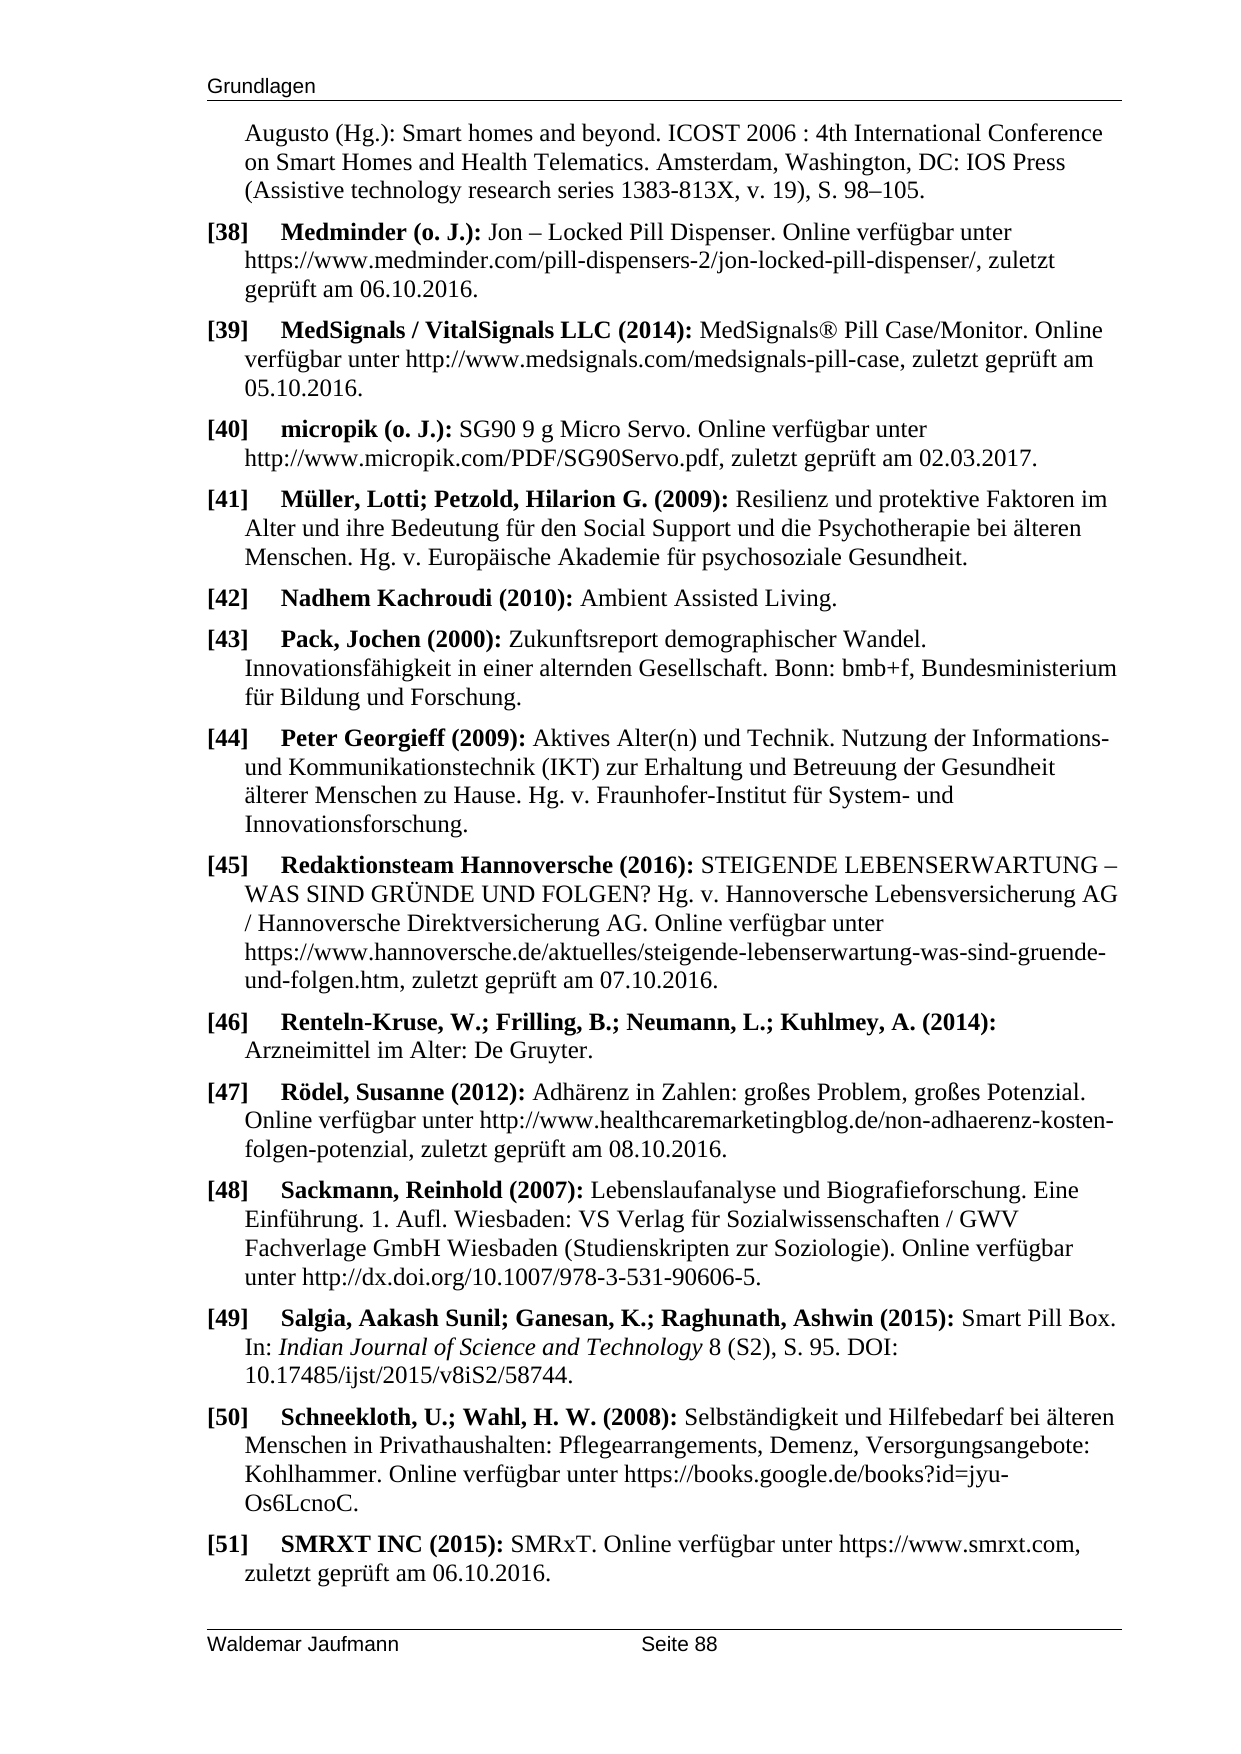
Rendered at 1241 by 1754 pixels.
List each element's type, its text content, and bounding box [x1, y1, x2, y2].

list Nadhem Kachroudi (2010): Ambient Assisted Living. [207, 583, 1122, 612]
list Müller, Lotti; Petzold, Hilarion G. (2009): Resilienz und protektive Faktoren im Alter und ihre Bedeutung für den Social Support und die Psychotherapie bei älteren Menschen. Hg. v. Europäische Akademie für psychosoziale Gesundheit. [207, 484, 1122, 571]
list Renteln-Kruse, W.; Frilling, B.; Neumann, L.; Kuhlmey, A. (2014): Arzneimittel im Alter: De Gruyter. [207, 1007, 1122, 1064]
list MedSignals / VitalSignals LLC (2014): MedSignals® Pill Case/Monitor. Online verfügbar unter http://www.medsignals.com/medsignals-pill-case, zuletzt geprüft am 05.10.2016. [207, 316, 1122, 402]
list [207, 118, 1122, 204]
list Sackmann, Reinhold (2007): Lebenslaufanalyse und Biografieforschung. Eine Einführung. 1. Aufl. Wiesbaden: VS Verlag für Sozialwissenschaften / GWV Fachverlage GmbH Wiesbaden (Studienskripten zur Soziologie). Online verfügbar unter http://dx.doi.org/10.1007/978-3-531-90606-5. [207, 1176, 1122, 1291]
list Peter Georgieff (2009): Aktives Alter(n) und Technik. Nutzung der Informations- und Kommunikationstechnik (IKT) zur Erhaltung und Betreuung der Gesundheit älterer Menschen zu Hause. Hg. v. Fraunhofer-Institut für System- und Innovationsforschung. [207, 723, 1122, 838]
list Redaktionsteam Hannoversche (2016): STEIGENDE LEBENSERWARTUNG – WAS SIND GRÜNDE UND FOLGEN? Hg. v. Hannoversche Lebensversicherung AG / Hannoversche Direktversicherung AG. Online verfügbar unter https://www.hannoversche.de/aktuelles/steigende-lebenserwartung-was-sind-gruende-und-folgen.htm, zuletzt geprüft am 07.10.2016. [207, 851, 1122, 994]
list Rödel, Susanne (2012): Adhärenz in Zahlen: großes Problem, großes Potenzial. Online verfügbar unter http://www.healthcaremarketingblog.de/non-adhaerenz-kosten-folgen-potenzial, zuletzt geprüft am 08.10.2016. [207, 1077, 1122, 1163]
list SMRXT INC (2015): SMRxT. Online verfügbar unter https://www.smrxt.com, zuletzt geprüft am 06.10.2016. [207, 1529, 1122, 1587]
list Pack, Jochen (2000): Zukunftsreport demographischer Wandel. Innovationsfähigkeit in einer alternden Gesellschaft. Bonn: bmb+f, Bundesministerium für Bildung und Forschung. [207, 624, 1122, 711]
list Schneekloth, U.; Wahl, H. W. (2008): Selbständigkeit und Hilfebedarf bei älteren Menschen in Privathaushalten: Pflegearrangements, Demenz, Versorgungsangebote: Kohlhammer. Online verfügbar unter https://books.google.de/books?id=jyu-Os6LcnoC. [207, 1402, 1122, 1517]
list micropik (o. J.): SG90 9 g Micro Servo. Online verfügbar unter http://www.micropik.com/PDF/SG90Servo.pdf, zuletzt geprüft am 02.03.2017. [207, 414, 1122, 472]
list Medminder (o. J.): Jon – Locked Pill Dispenser. Online verfügbar unter https://www.medminder.com/pill-dispensers-2/jon-locked-pill-dispenser/, zuletzt geprüft am 06.10.2016. [207, 217, 1122, 303]
list Salgia, Aakash Sunil; Ganesan, K.; Raghunath, Ashwin (2015): Smart Pill Box. In: Indian Journal of Science and Technology 8 (S2), S. 95. DOI: 10.17485/ijst/2015/v8iS2/58744. [207, 1303, 1122, 1389]
